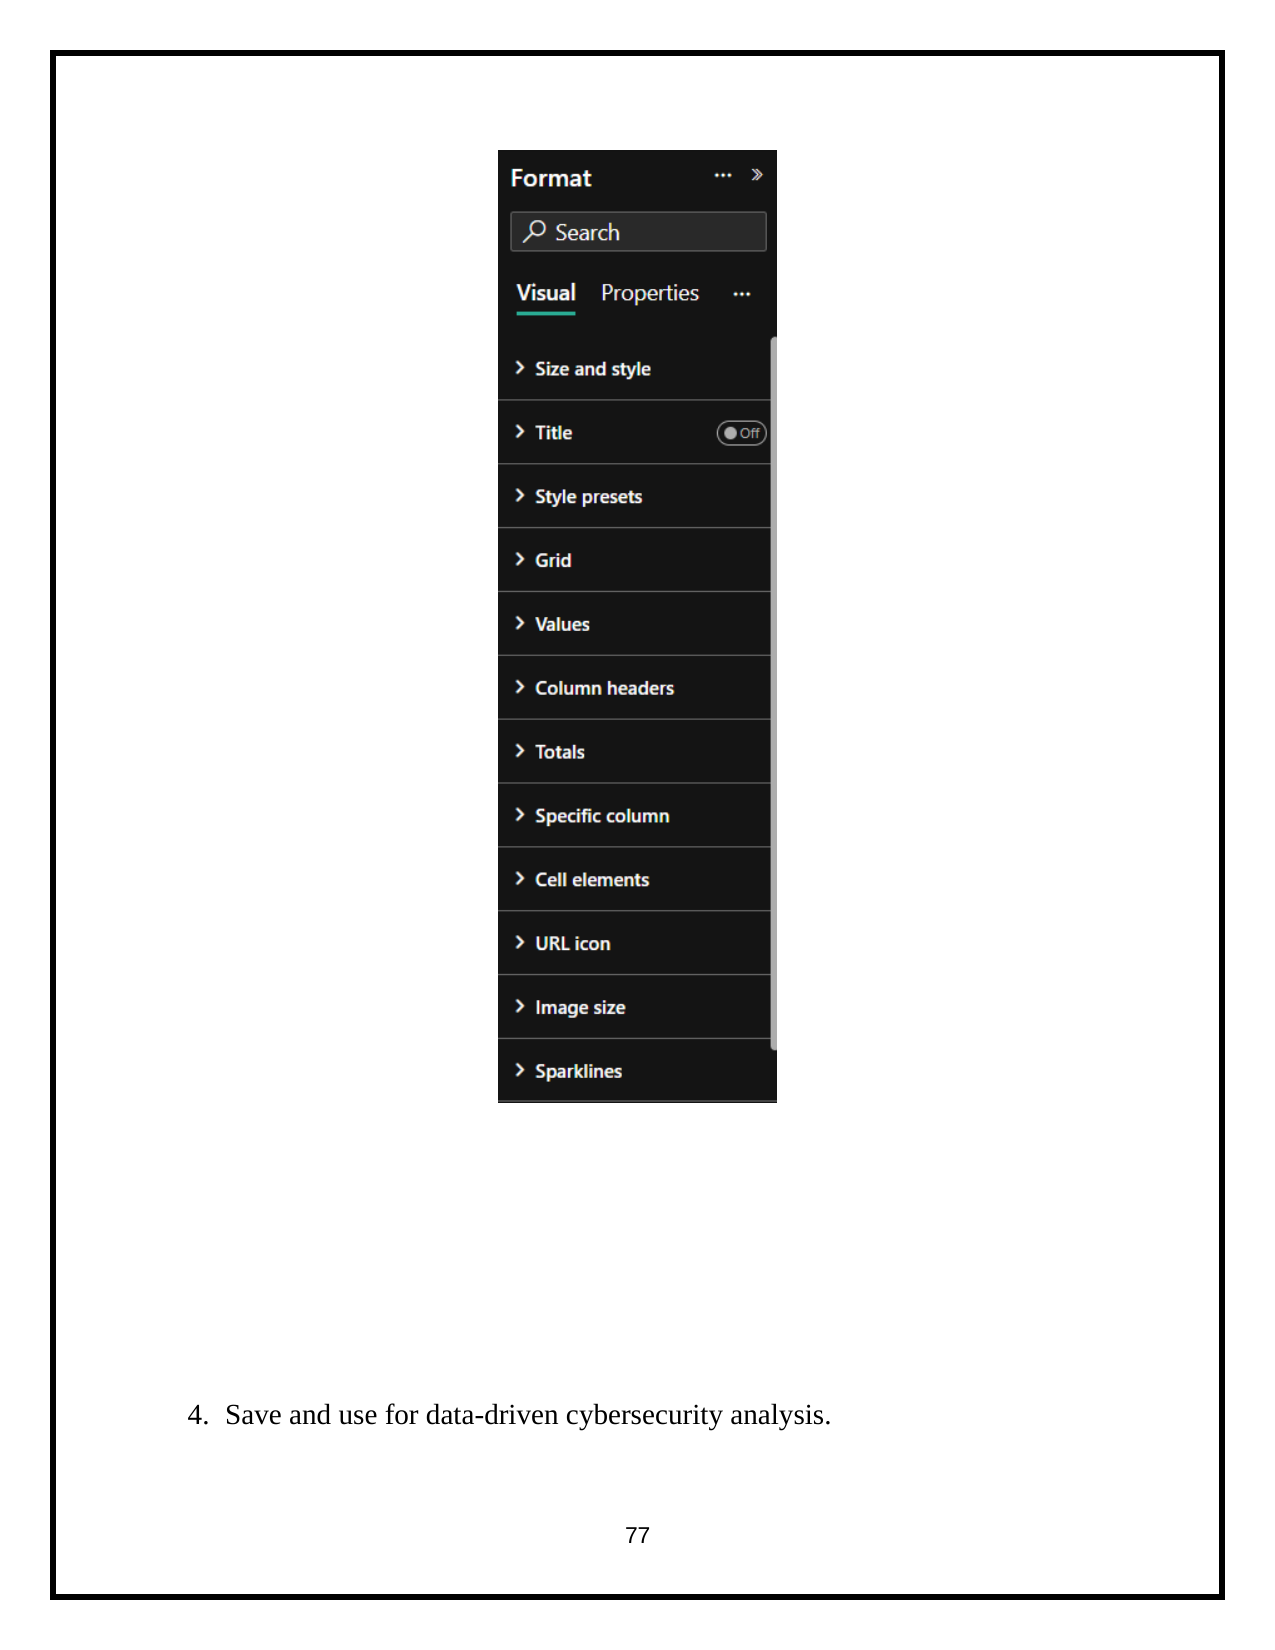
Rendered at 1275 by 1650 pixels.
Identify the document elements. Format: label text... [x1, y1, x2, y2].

list Save and use for data-driven cybersecurity analysis. [187, 1397, 1125, 1431]
picture [498, 150, 777, 1103]
